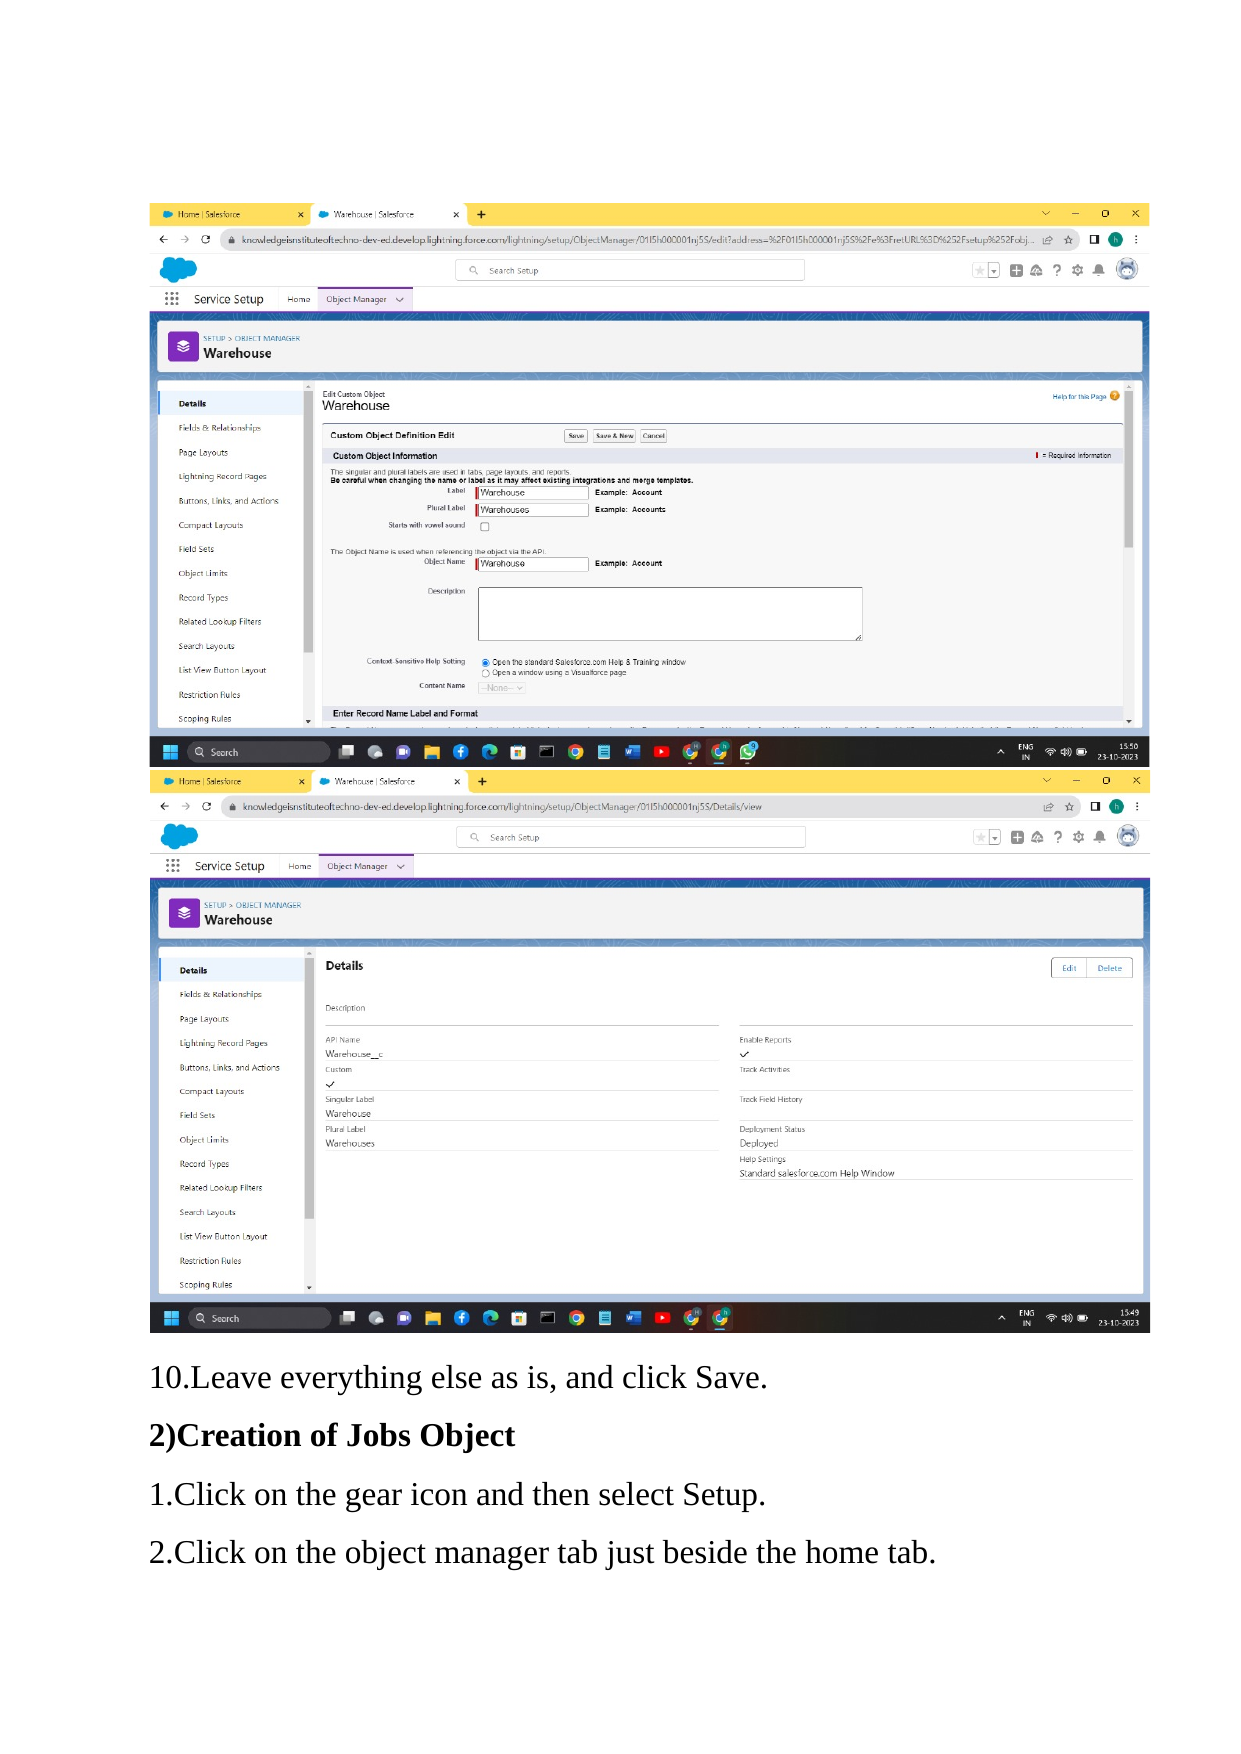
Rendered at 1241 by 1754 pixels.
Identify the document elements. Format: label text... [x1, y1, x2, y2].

text 1.Click on the gear icon and then select Setup. [148, 1474, 1091, 1512]
subtitle 2)Creation of Jobs Object [148, 1416, 1090, 1454]
text 2.Click on the object manager tab just beside the home tab. [148, 1532, 1091, 1570]
text 10.Leave everything else as is, and click Save. [148, 1358, 1091, 1396]
picture [150, 770, 1150, 1333]
picture [149, 203, 1150, 767]
